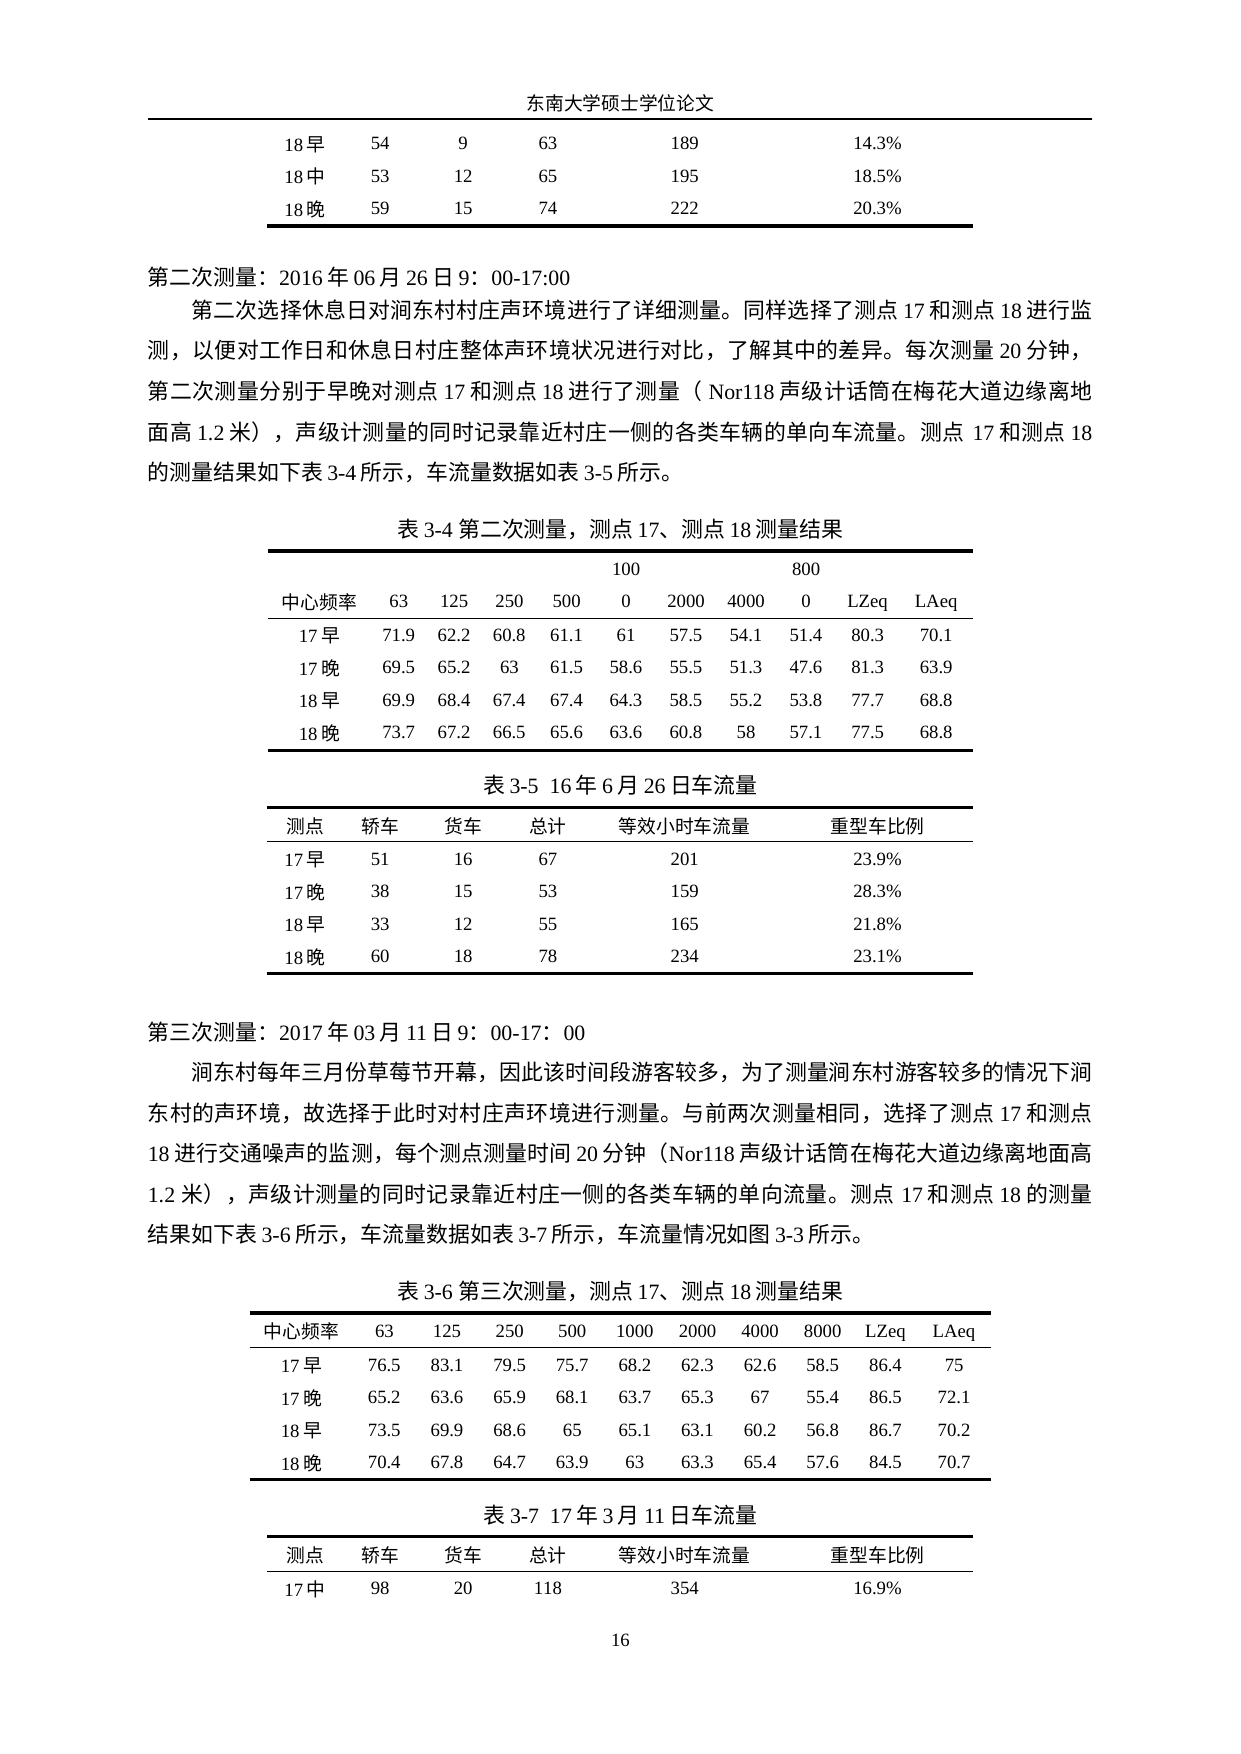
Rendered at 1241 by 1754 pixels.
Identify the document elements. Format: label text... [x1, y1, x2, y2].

table_cell 18晚 [250, 1446, 353, 1478]
table_cell 70.7 [917, 1446, 991, 1478]
table_cell 234 [587, 940, 782, 972]
table_cell 70.1 [899, 619, 973, 651]
table_cell 67.4 [537, 684, 596, 716]
table_cell 18.5% [782, 159, 973, 192]
table_cell 18晚 [267, 192, 342, 224]
table_header 4000 [716, 553, 776, 617]
table_header 500 [537, 553, 596, 617]
table_cell 18早 [250, 1413, 353, 1446]
table_cell 189 [587, 127, 782, 159]
table_cell 67 [508, 842, 587, 875]
table_cell 68.2 [603, 1348, 666, 1381]
table_cell 14.3% [782, 127, 973, 159]
table_cell 78 [508, 940, 587, 972]
table_cell 60.2 [729, 1413, 791, 1446]
table_cell 65.3 [666, 1381, 728, 1413]
table_cell 68.1 [541, 1381, 603, 1413]
table_header 8000 [776, 553, 836, 617]
table_cell 53 [508, 875, 587, 907]
table_cell 18早 [268, 684, 371, 716]
table_cell 51.3 [716, 651, 776, 683]
table_cell 69.9 [371, 684, 426, 716]
table_cell 65.2 [353, 1381, 415, 1413]
table_cell 38 [342, 875, 417, 907]
table_cell 20 [418, 1572, 508, 1604]
table_cell 222 [587, 192, 782, 224]
table_cell 66.5 [481, 716, 537, 748]
table_cell 69.9 [415, 1413, 478, 1446]
text 第二次选择休息日对涧东村村庄声环境进行了详细测量。同样选择了测点17和测点18进行监测，以便对工作日和休息日村庄整体声环境状况进行对比，了解其中的差异。每次测量20分钟，第二次测量分别于早晚对测点17和测点18进行了测量（ Nor118声级计话筒在梅花大道边缘离地面高1.2米），声级计测量的同时记录靠近村庄一侧的各类车辆的单向车流量。测点17和测点18的测量结果如下表3-4所示，车流量数据如表3-5所示。 [148, 292, 1092, 487]
table_cell 61.5 [537, 651, 596, 683]
table_cell 17晚 [267, 875, 342, 907]
table_cell 80.3 [836, 619, 899, 651]
table_cell 23.1% [782, 940, 973, 972]
table_cell 21.8% [782, 907, 973, 940]
table_cell 62.6 [729, 1348, 791, 1381]
table_cell 63 [603, 1446, 666, 1478]
table_cell 17晚 [250, 1381, 353, 1413]
table_cell 64.3 [596, 684, 656, 716]
text 第三次测量：2017年03月11日9：00-17：00 [148, 1014, 1092, 1047]
table_cell 60.8 [481, 619, 537, 651]
table_cell 67.2 [426, 716, 481, 748]
table_cell 54 [342, 127, 417, 159]
table_cell 75.7 [541, 1348, 603, 1381]
table_cell 86.7 [854, 1413, 917, 1446]
table_cell 51.4 [776, 619, 836, 651]
table_header 轿车 [342, 809, 417, 841]
table_header 货车 [418, 1538, 508, 1571]
table_cell 58 [716, 716, 776, 748]
table_cell 33 [342, 907, 417, 940]
table_cell 60 [342, 940, 417, 972]
table_header 1000 [596, 553, 656, 617]
table_cell 15 [418, 192, 508, 224]
table_cell 67.4 [481, 684, 537, 716]
table_header 125 [415, 1315, 478, 1347]
table_cell 76.5 [353, 1348, 415, 1381]
table_cell 65.1 [603, 1413, 666, 1446]
table_cell 17晚 [268, 651, 371, 683]
table_cell 57.6 [791, 1446, 854, 1478]
table_cell 73.7 [371, 716, 426, 748]
table_cell 70.4 [353, 1446, 415, 1478]
table_cell 58.6 [596, 651, 656, 683]
table_cell 17早 [268, 619, 371, 651]
table_cell 60.8 [656, 716, 716, 748]
table_cell 17中 [267, 1572, 342, 1604]
table_cell 65.2 [426, 651, 481, 683]
table_cell 84.5 [854, 1446, 917, 1478]
text 涧东村每年三月份草莓节开幕，因此该时间段游客较多，为了测量涧东村游客较多的情况下涧东村的声环境，故选择于此时对村庄声环境进行测量。与前两次测量相同，选择了测点17和测点18进行交通噪声的监测，每个测点测量时间20分钟（Nor118声级计话筒在梅花大道边缘离地面高1.2 米），声级计测量的同时记录靠近村庄一侧的各类车辆的单向流量。测点17和测点18的测量结果如下表3-6所示，车流量数据如表3-7所示，车流量情况如图3-3所示。 [148, 1054, 1092, 1249]
table_cell 55 [508, 907, 587, 940]
table_cell 83.1 [415, 1348, 478, 1381]
table_cell 65.6 [537, 716, 596, 748]
table_cell 55.5 [656, 651, 716, 683]
table_cell 61 [596, 619, 656, 651]
table_header 63 [353, 1315, 415, 1347]
table_cell 63.7 [603, 1381, 666, 1413]
table_cell 54.1 [716, 619, 776, 651]
table_cell 118 [508, 1572, 587, 1604]
table_header 测点 [267, 1538, 342, 1571]
table_cell 69.5 [371, 651, 426, 683]
table_cell 63.9 [899, 651, 973, 683]
table_cell 72.1 [917, 1381, 991, 1413]
table_cell 57.5 [656, 619, 716, 651]
table_cell 195 [587, 159, 782, 192]
table_header 250 [478, 1315, 541, 1347]
table_cell 17早 [250, 1348, 353, 1381]
table_cell 63.3 [666, 1446, 728, 1478]
table_cell 18 [418, 940, 508, 972]
table_cell 53 [342, 159, 417, 192]
table_cell 67 [729, 1381, 791, 1413]
table_cell 165 [587, 907, 782, 940]
table_cell 18早 [267, 127, 342, 159]
table_cell 65 [508, 159, 587, 192]
table_header 等效小时车流量 [587, 1538, 782, 1571]
table_cell 28.3% [782, 875, 973, 907]
table_cell 23.9% [782, 842, 973, 875]
table_cell 81.3 [836, 651, 899, 683]
table_cell 18中 [267, 159, 342, 192]
table_header LAeq [899, 553, 973, 617]
table_cell 17早 [267, 842, 342, 875]
table_cell 12 [418, 159, 508, 192]
table_cell 65 [541, 1413, 603, 1446]
table_cell 56.8 [791, 1413, 854, 1446]
table_header 轿车 [342, 1538, 417, 1571]
table_cell 58.5 [656, 684, 716, 716]
table_cell 65.9 [478, 1381, 541, 1413]
table_cell 67.8 [415, 1446, 478, 1478]
table_cell 63.9 [541, 1446, 603, 1478]
table_cell 68.8 [899, 684, 973, 716]
text 第二次测量：2016年06月26日9：00-17:00 [148, 260, 1092, 292]
table_cell 18晚 [267, 940, 342, 972]
table_header 250 [481, 553, 537, 617]
table_header LZeq [854, 1315, 917, 1347]
table_cell 16 [418, 842, 508, 875]
table_cell 98 [342, 1572, 417, 1604]
table_cell 354 [587, 1572, 782, 1604]
table_header 总计 [508, 1538, 587, 1571]
table_cell 61.1 [537, 619, 596, 651]
text 表3-4 第二次测量，测点17、测点18测量结果 [148, 512, 1092, 544]
table_cell 12 [418, 907, 508, 940]
table_cell 58.5 [791, 1348, 854, 1381]
table_header 测点 [267, 809, 342, 841]
table_header 63 [371, 553, 426, 617]
table_cell 53.8 [776, 684, 836, 716]
table_header 等效小时车流量 [587, 809, 782, 841]
table_cell 16.9% [782, 1572, 973, 1604]
table_cell 63 [481, 651, 537, 683]
text 表3-7 17年3月11日车流量 [148, 1497, 1092, 1530]
table_header 500 [541, 1315, 603, 1347]
table_cell 63.1 [666, 1413, 728, 1446]
table_cell 65.4 [729, 1446, 791, 1478]
table_cell 86.5 [854, 1381, 917, 1413]
table_header 中心频率 [268, 553, 371, 617]
table_header 货车 [418, 809, 508, 841]
table_cell 68.4 [426, 684, 481, 716]
table_cell 20.3% [782, 192, 973, 224]
table_cell 62.3 [666, 1348, 728, 1381]
table_header 8000 [791, 1315, 854, 1347]
table_cell 86.4 [854, 1348, 917, 1381]
table_cell 63.6 [415, 1381, 478, 1413]
table_cell 55.4 [791, 1381, 854, 1413]
table_cell 18早 [267, 907, 342, 940]
table_cell 51 [342, 842, 417, 875]
table_cell 77.5 [836, 716, 899, 748]
table_cell 15 [418, 875, 508, 907]
table_header 2000 [666, 1315, 728, 1347]
table_cell 77.7 [836, 684, 899, 716]
table_cell 59 [342, 192, 417, 224]
table_header LZeq [836, 553, 899, 617]
text 表3-6 第三次测量，测点17、测点18测量结果 [148, 1274, 1092, 1306]
table_header 中心频率 [250, 1315, 353, 1347]
table_cell 75 [917, 1348, 991, 1381]
table_header 2000 [656, 553, 716, 617]
table_header 重型车比例 [782, 809, 973, 841]
table_cell 201 [587, 842, 782, 875]
table_header 125 [426, 553, 481, 617]
table_header 重型车比例 [782, 1538, 973, 1571]
table_cell 55.2 [716, 684, 776, 716]
table_cell 63.6 [596, 716, 656, 748]
table_cell 68.8 [899, 716, 973, 748]
table_header 4000 [729, 1315, 791, 1347]
table_cell 159 [587, 875, 782, 907]
table_header 总计 [508, 809, 587, 841]
table_cell 79.5 [478, 1348, 541, 1381]
table_header LAeq [917, 1315, 991, 1347]
table_cell 63 [508, 127, 587, 159]
table_cell 71.9 [371, 619, 426, 651]
table_cell 9 [418, 127, 508, 159]
table_header 1000 [603, 1315, 666, 1347]
table_cell 18晚 [268, 716, 371, 748]
table_cell 64.7 [478, 1446, 541, 1478]
table_cell 57.1 [776, 716, 836, 748]
table_cell 73.5 [353, 1413, 415, 1446]
text 表3-5 16年6月26日车流量 [148, 768, 1092, 800]
table_cell 47.6 [776, 651, 836, 683]
table_cell 70.2 [917, 1413, 991, 1446]
table_cell 74 [508, 192, 587, 224]
table_cell 62.2 [426, 619, 481, 651]
table_cell 68.6 [478, 1413, 541, 1446]
